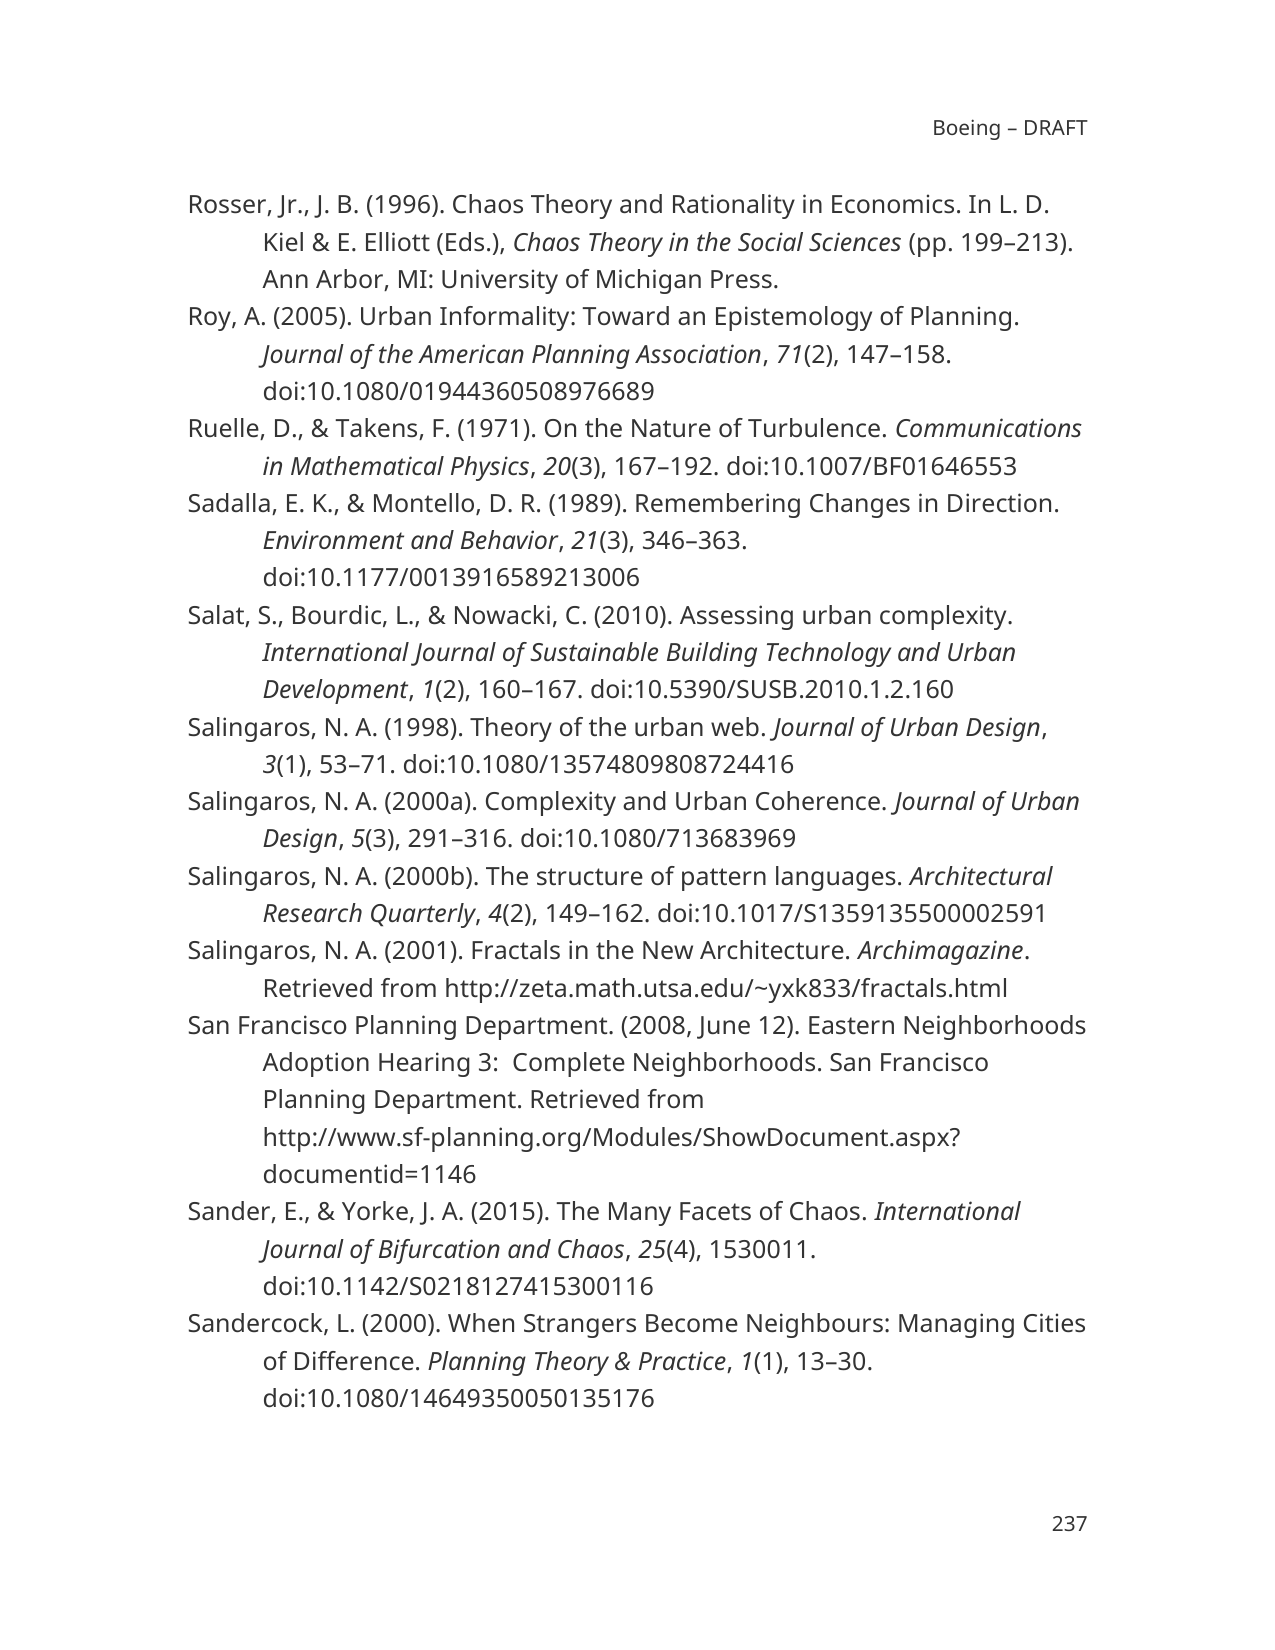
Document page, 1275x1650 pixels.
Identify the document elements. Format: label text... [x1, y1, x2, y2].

text San Francisco Planning Department. (2008, June 12). Eastern Neighborhoods Adoption Hearing 3: Complete Neighborhoods. San Francisco Planning Department. Retrieved from http://www.sf-planning.org/Modules/ShowDocument.aspx?documentid=1146 [187, 1008, 1087, 1191]
text Ruelle, D., & Takens, F. (1971). On the Nature of Turbulence. Communications in Mathematical Physics, 20(3), 167–192. doi:10.1007/BF01646553 [187, 411, 1087, 482]
text Sander, E., & Yorke, J. A. (2015). The Many Facets of Chaos. International Journal of Bifurcation and Chaos, 25(4), 1530011. doi:10.1142/S0218127415300116 [187, 1194, 1087, 1303]
text Sandercock, L. (2000). When Strangers Become Neighbours: Managing Cities of Difference. Planning Theory & Practice, 1(1), 13–30. doi:10.1080/14649350050135176 [187, 1306, 1087, 1415]
text Salingaros, N. A. (2000b). The structure of pattern languages. Architectural Research Quarterly, 4(2), 149–162. doi:10.1017/S1359135500002591 [187, 859, 1087, 930]
text Salingaros, N. A. (2000a). Complexity and Urban Coherence. Journal of Urban Design, 5(3), 291–316. doi:10.1080/713683969 [187, 784, 1087, 855]
text Roy, A. (2005). Urban Informality: Toward an Epistemology of Planning. Journal of the American Planning Association, 71(2), 147–158. doi:10.1080/01944360508976689 [187, 299, 1087, 408]
text Salat, S., Bourdic, L., & Nowacki, C. (2010). Assessing urban complexity. International Journal of Sustainable Building Technology and Urban Development, 1(2), 160–167. doi:10.5390/SUSB.2010.1.2.160 [187, 598, 1087, 706]
text Sadalla, E. K., & Montello, D. R. (1989). Remembering Changes in Direction. Environment and Behavior, 21(3), 346–363. doi:10.1177/0013916589213006 [187, 486, 1087, 594]
text Salingaros, N. A. (2001). Fractals in the New Architecture. Archimagazine. Retrieved from http://zeta.math.utsa.edu/~yxk833/fractals.html [187, 933, 1087, 1004]
text Rosser, Jr., J. B. (1996). Chaos Theory and Rationality in Economics. In L. D. Kiel & E. Elliott (Eds.), Chaos Theory in the Social Sciences (pp. 199–213). Ann Arbor, MI: University of Michigan Press. [187, 187, 1087, 296]
text Salingaros, N. A. (1998). Theory of the urban web. Journal of Urban Design, 3(1), 53–71. doi:10.1080/13574809808724416 [187, 709, 1087, 781]
